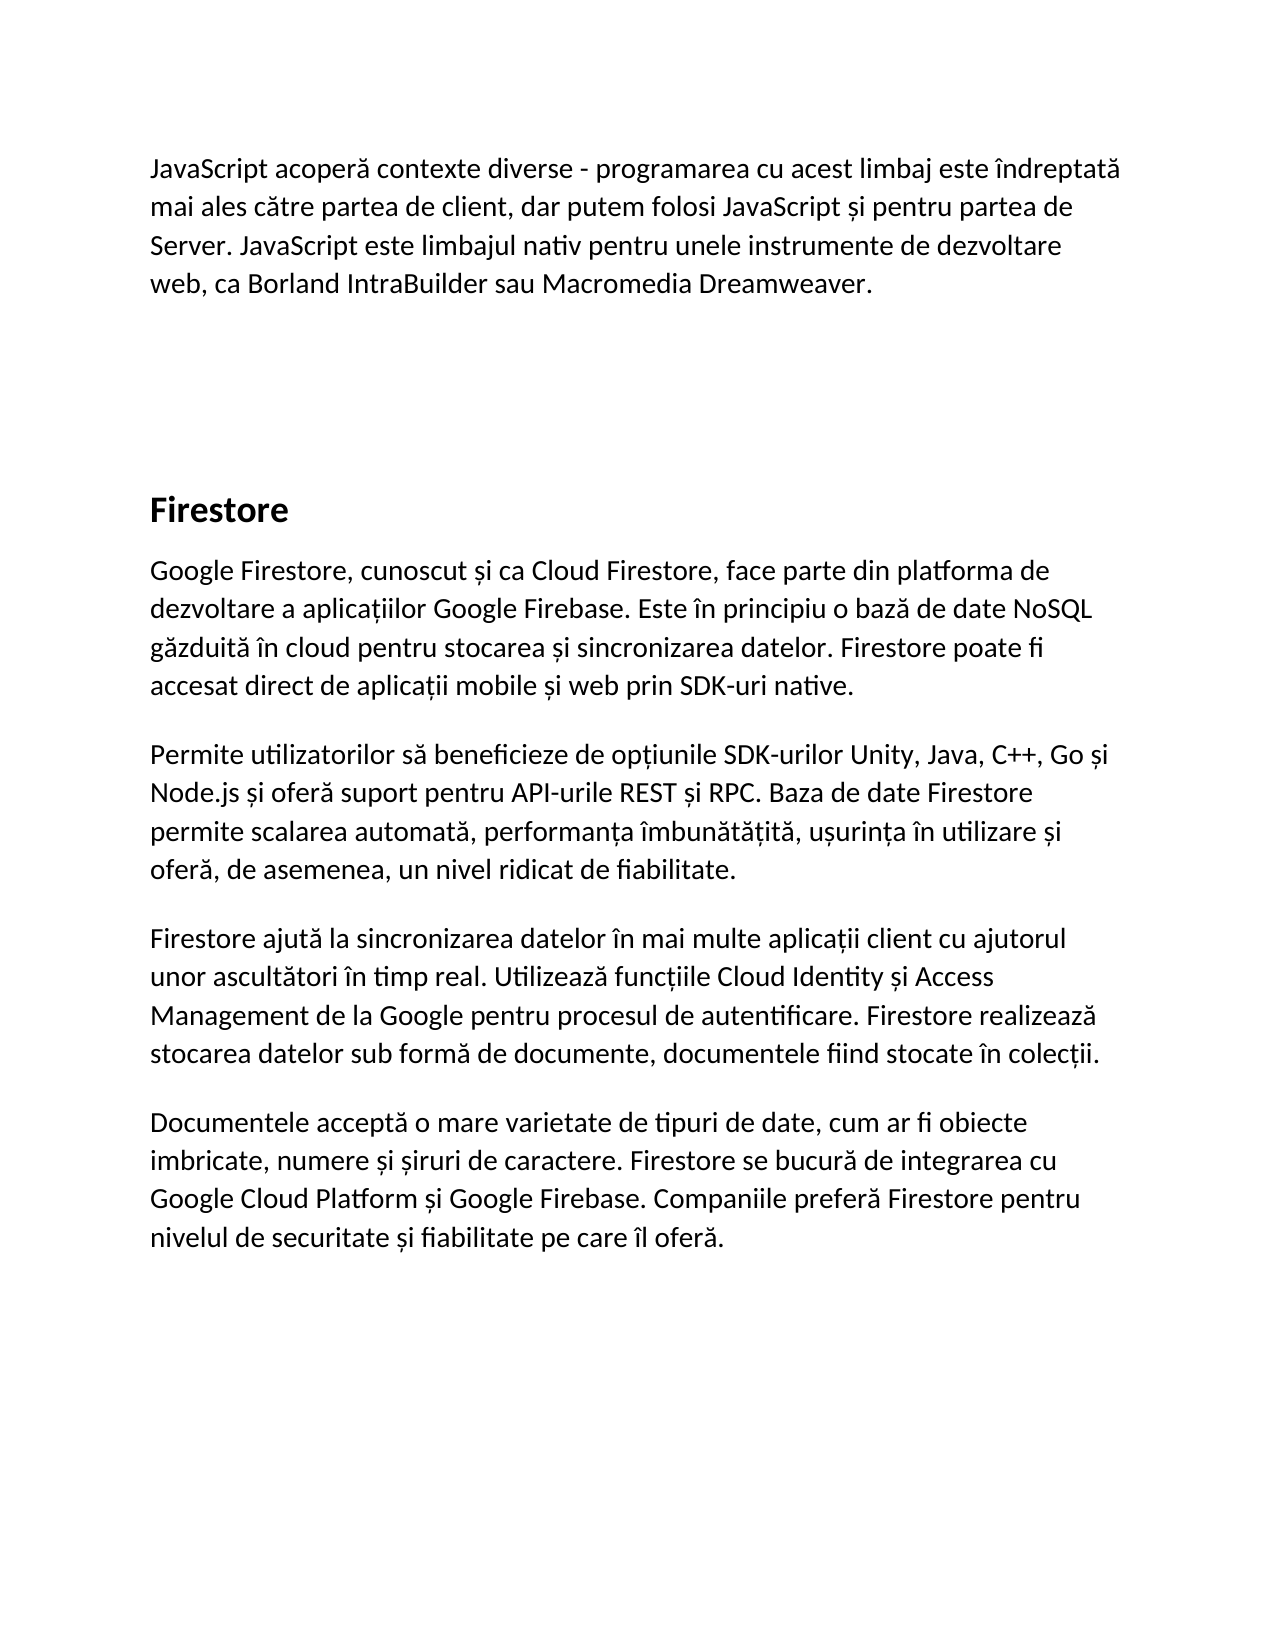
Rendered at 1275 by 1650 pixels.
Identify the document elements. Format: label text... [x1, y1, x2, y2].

text Google Firestore, cunoscut și ca Cloud Firestore, face parte din platforma de dezvoltare a aplicațiilor Google Firebase. Este în principiu o bază de date NoSQL găzduită în cloud pentru stocarea și sincronizarea datelor. Firestore poate fi accesat direct de aplicații mobile și web prin SDK-uri native. Permite utilizatorilor să beneficieze de opțiunile SDK-urilor Unity, Java, C++, Go și Node.js și oferă suport pentru API-urile REST și RPC. Baza de date Firestore permite scalarea automată, performanța îmbunătățită, ușurința în utilizare și oferă, de asemenea, un nivel ridicat de fiabilitate. Firestore ajută la sincronizarea datelor în mai multe aplicații client cu ajutorul unor ascultători în timp real. Utilizează funcțiile Cloud Identity și Access Management de la Google pentru procesul de autentificare. Firestore realizează stocarea datelor sub formă de documente, documentele fiind stocate în colecții. Documentele acceptă o mare varietate de tipuri de date, cum ar fi obiecte imbricate, numere și șiruri de caractere. Firestore se bucură de integrarea cu Google Cloud Platform și Google Firebase. Companiile preferă Firestore pentru nivelul de securitate și fiabilitate pe care îl oferă. [150, 552, 1125, 1255]
text JavaScript acoperă contexte diverse - programarea cu acest limbaj este îndreptată mai ales către partea de client, dar putem folosi JavaScript și pentru partea de Server. JavaScript este limbajul nativ pentru unele instrumente de dezvoltare web, ca Borland IntraBuilder sau Macromedia Dreamweaver. [150, 150, 1125, 301]
text Firestore [150, 486, 1125, 532]
